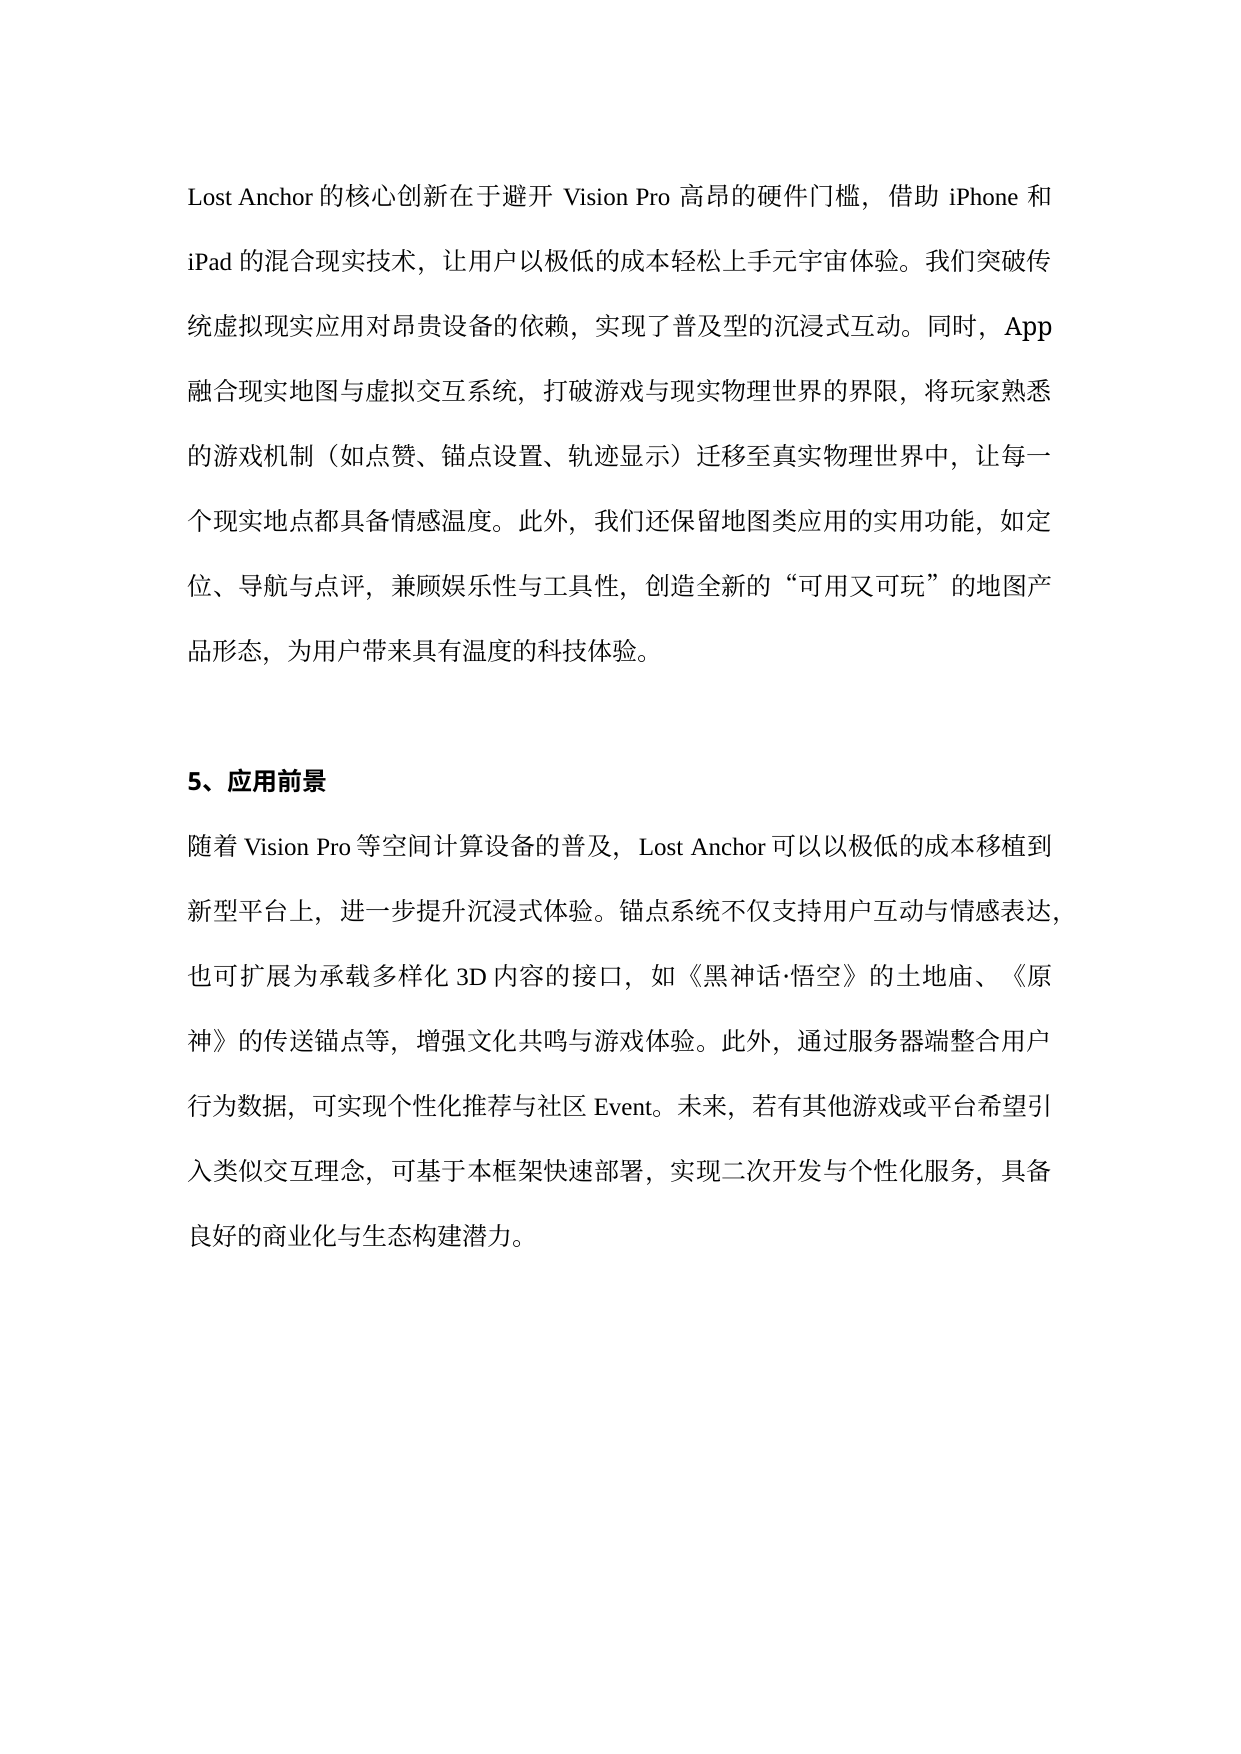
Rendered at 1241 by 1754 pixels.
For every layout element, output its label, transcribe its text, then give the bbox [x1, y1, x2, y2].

text 5、应用前景 [187, 747, 1053, 812]
text 随着Vision Pro等空间计算设备的普及，Lost Anchor可以以极低的成本移植到新型平台上，进一步提升沉浸式体验。锚点系统不仅支持用户互动与情感表达，也可扩展为承载多样化3D内容的接口，如《黑神话·悟空》的土地庙、《原神》的传送锚点等，增强文化共鸣与游戏体验。此外，通过服务器端整合用户行为数据，可实现个性化推荐与社区Event。未来，若有其他游戏或平台希望引入类似交互理念，可基于本框架快速部署，实现二次开发与个性化服务，具备良好的商业化与生态构建潜力。 [187, 812, 1053, 1267]
text Lost Anchor的核心创新在于避开 Vision Pro 高昂的硬件门槛，借助 iPhone 和 iPad 的混合现实技术，让用户以极低的成本轻松上手元宇宙体验。我们突破传统虚拟现实应用对昂贵设备的依赖，实现了普及型的沉浸式互动。同时，App 融合现实地图与虚拟交互系统，打破游戏与现实物理世界的界限，将玩家熟悉的游戏机制（如点赞、锚点设置、轨迹显示）迁移至真实物理世界中，让每一个现实地点都具备情感温度。此外，我们还保留地图类应用的实用功能，如定位、导航与点评，兼顾娱乐性与工具性，创造全新的“可用又可玩”的地图产品形态，为用户带来具有温度的科技体验。 [187, 162, 1053, 682]
